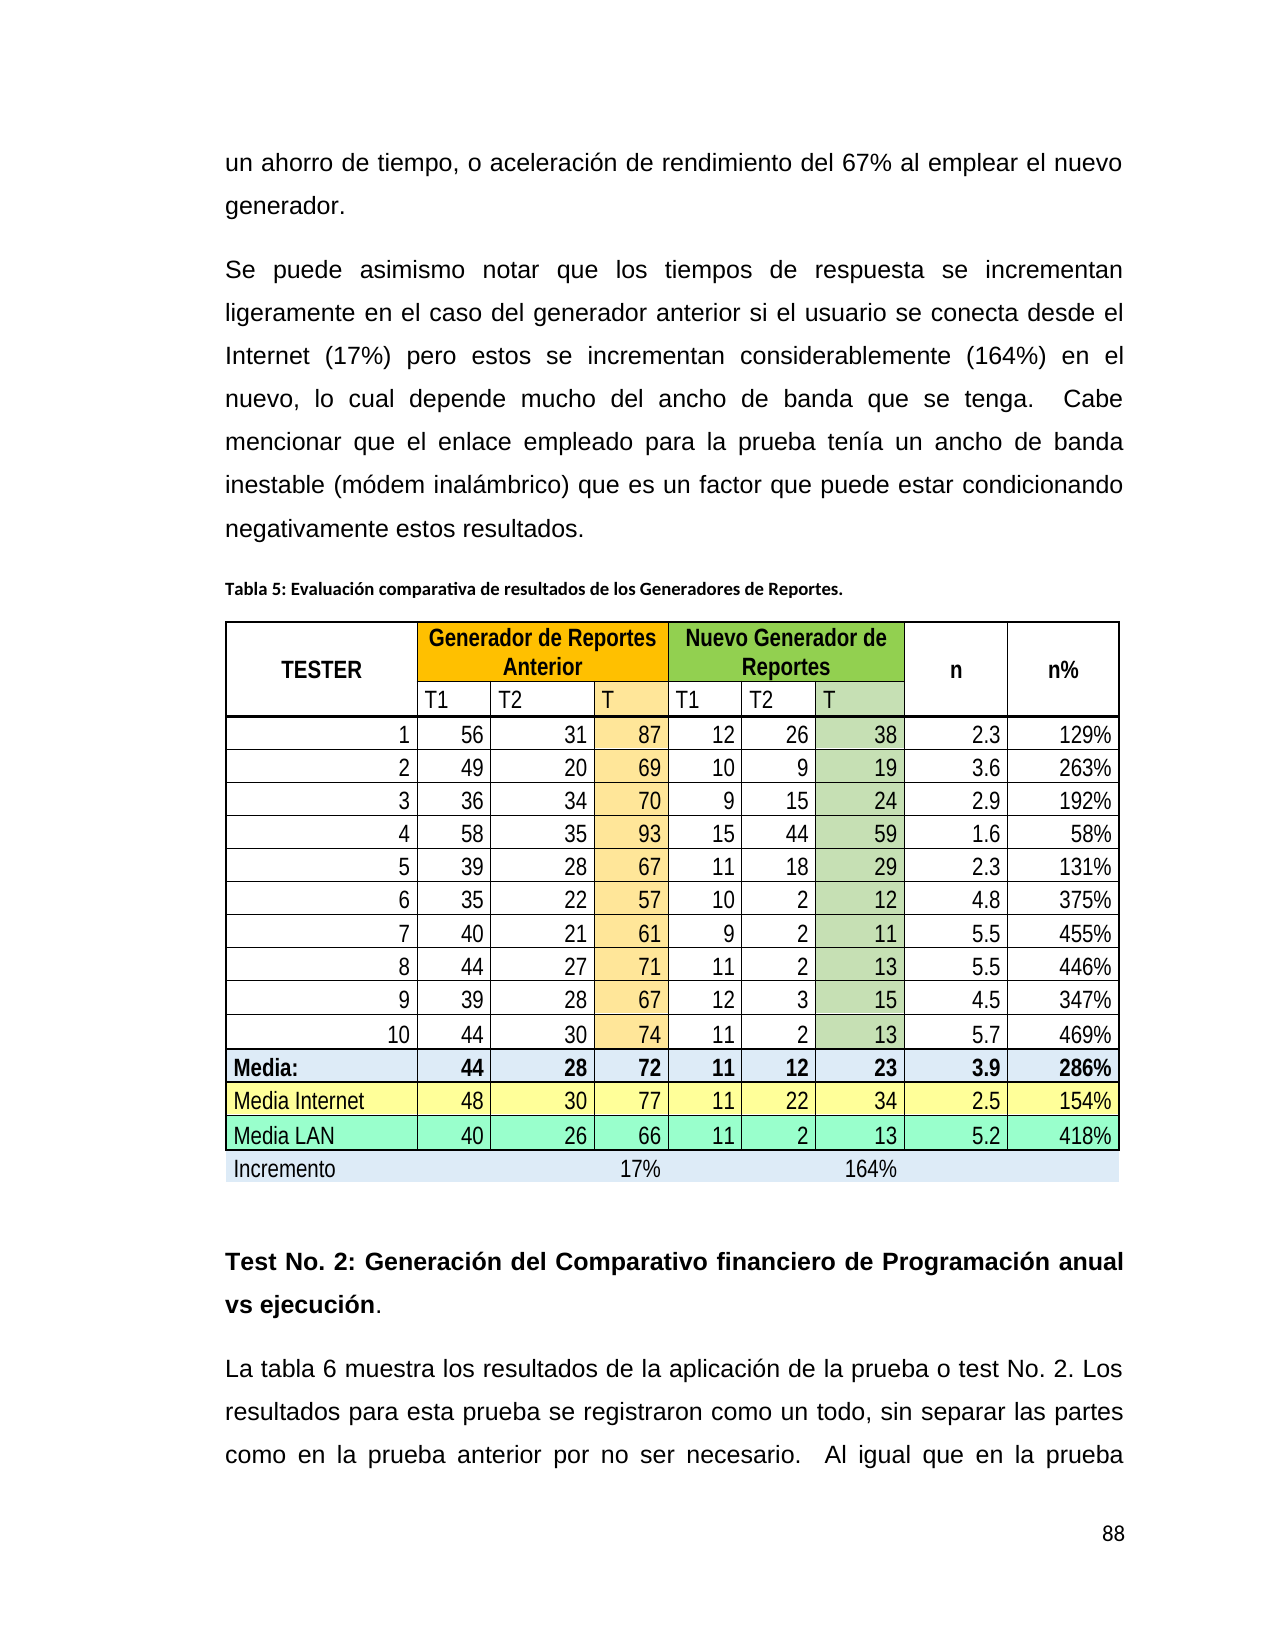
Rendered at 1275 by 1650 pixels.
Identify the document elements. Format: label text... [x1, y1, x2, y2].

table_cell 48 [418, 1083, 490, 1114]
table_cell 40 [418, 1116, 490, 1149]
table_cell 5.5 [905, 915, 1007, 947]
table_cell 455% [1008, 915, 1118, 947]
table_cell 30 [491, 1083, 594, 1114]
table_cell [1008, 1151, 1119, 1182]
table_cell T2 [742, 682, 815, 715]
table_cell 71 [595, 948, 668, 980]
table_cell 87 [595, 718, 668, 748]
table_cell 2.3 [905, 718, 1007, 748]
table_cell 286% [1008, 1050, 1118, 1081]
table_cell 44 [742, 816, 815, 848]
table_cell Media Internet [227, 1083, 417, 1114]
table_cell 11 [669, 1050, 741, 1081]
table_cell 93 [595, 816, 668, 848]
table_cell 2.3 [905, 849, 1007, 881]
table_cell 2 [742, 915, 815, 947]
table_cell 8 [227, 948, 417, 980]
table_cell 74 [595, 1015, 668, 1048]
table_cell T [816, 682, 904, 715]
table_cell 2.5 [905, 1083, 1007, 1114]
table_cell 9 [669, 915, 741, 947]
table_cell 34 [491, 783, 594, 815]
table_cell 12 [669, 981, 741, 1013]
table_header n% [1008, 623, 1118, 715]
table_cell 12 [669, 718, 741, 748]
table_cell 35 [418, 882, 490, 914]
table_cell 34 [816, 1083, 904, 1114]
table_cell 28 [491, 849, 594, 881]
table_cell 72 [595, 1050, 668, 1081]
table_cell 70 [595, 783, 668, 815]
table_cell 30 [491, 1015, 594, 1048]
table_cell 11 [669, 1083, 741, 1114]
table_cell 67 [595, 849, 668, 881]
table_cell T1 [669, 682, 741, 715]
table_cell 39 [418, 849, 490, 881]
table_cell 31 [491, 718, 594, 748]
table_cell T1 [418, 682, 490, 715]
table_cell 66 [595, 1116, 668, 1149]
table_cell 2 [742, 948, 815, 980]
table_cell 22 [491, 882, 594, 914]
table_cell 2 [742, 1015, 815, 1048]
table_cell 164% [816, 1151, 904, 1182]
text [225, 148, 1125, 219]
table_cell 44 [418, 1050, 490, 1081]
table_cell 38 [816, 718, 904, 748]
table_cell 3.6 [905, 750, 1007, 782]
table_cell 13 [816, 948, 904, 980]
table_cell 1.6 [905, 816, 1007, 848]
table_cell 3 [742, 981, 815, 1013]
text Test No. 2: Generación del Comparativo financiero de Programación anual vs ejecución. [225, 1246, 1125, 1318]
table_cell Media: [227, 1050, 417, 1081]
table_cell 13 [816, 1015, 904, 1048]
table_cell 49 [418, 750, 490, 782]
table_cell 4.8 [905, 882, 1007, 914]
table_cell 15 [669, 816, 741, 848]
table_cell [491, 1151, 594, 1182]
table_cell 10 [227, 1015, 417, 1048]
table_cell 58% [1008, 816, 1118, 848]
table_cell 26 [491, 1116, 594, 1149]
table_cell 11 [669, 1015, 741, 1048]
table_cell 57 [595, 882, 668, 914]
table_cell 131% [1008, 849, 1118, 881]
table_cell 9 [669, 783, 741, 815]
table_header Nuevo Generador de Reportes [669, 623, 904, 681]
table_cell 9 [742, 750, 815, 782]
table_cell 11 [669, 1116, 741, 1149]
table_cell 28 [491, 1050, 594, 1081]
table_cell 11 [669, 849, 741, 881]
table_cell 347% [1008, 981, 1118, 1013]
text Tabla 5: Evaluación comparativa de resultados de los Generadores de Reportes. [225, 577, 1125, 600]
table_cell 2 [227, 750, 417, 782]
table_cell 11 [669, 948, 741, 980]
table_cell 27 [491, 948, 594, 980]
table_cell 24 [816, 783, 904, 815]
table_cell 22 [742, 1083, 815, 1114]
table_cell 3.9 [905, 1050, 1007, 1081]
table_cell 35 [491, 816, 594, 848]
table_cell 2.9 [905, 783, 1007, 815]
table_cell 29 [816, 849, 904, 881]
table_cell 7 [227, 915, 417, 947]
table_cell [668, 1151, 742, 1182]
table_cell 56 [418, 718, 490, 748]
table_cell 59 [816, 816, 904, 848]
table_cell 5 [227, 849, 417, 881]
table_cell 263% [1008, 750, 1118, 782]
table_cell 44 [418, 948, 490, 980]
table_cell 26 [742, 718, 815, 748]
table_cell 28 [491, 981, 594, 1013]
table_cell 15 [742, 783, 815, 815]
table_cell 15 [816, 981, 904, 1013]
table_cell 6 [227, 882, 417, 914]
table_cell 13 [816, 1116, 904, 1149]
table_cell 12 [742, 1050, 815, 1081]
table_cell 19 [816, 750, 904, 782]
table_cell 2 [742, 882, 815, 914]
table_cell 10 [669, 750, 741, 782]
table_cell 20 [491, 750, 594, 782]
table_cell [742, 1151, 816, 1182]
table_cell T2 [491, 682, 594, 715]
table_cell 23 [816, 1050, 904, 1081]
table_cell 2 [742, 1116, 815, 1149]
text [225, 1353, 1125, 1468]
table_cell 61 [595, 915, 668, 947]
table_cell [417, 1151, 491, 1182]
table_cell 10 [669, 882, 741, 914]
table_cell 418% [1008, 1116, 1118, 1149]
table_cell 5.2 [905, 1116, 1007, 1149]
table_cell 5.5 [905, 948, 1007, 980]
table_cell 4 [227, 816, 417, 848]
table_cell 129% [1008, 718, 1118, 748]
text Se puede asimismo notar que los tiempos de respuesta se incrementan ligeramente en el caso del generador anterior si el usuario se conecta desde el Internet (17%) pero estos se incrementan considerablemente (164%) en el nuevo, lo cual depende mucho del ancho de banda que se tenga. Cabe mencionar que el enlace empleado para la prueba tenía un ancho de banda inestable (módem inalámbrico) que es un factor que puede estar condicionando negativamente estos resultados. [225, 255, 1125, 542]
table_cell 17% [594, 1151, 668, 1182]
table_header Generador de Reportes Anterior [418, 623, 668, 681]
table_cell 3 [227, 783, 417, 815]
table_cell 11 [816, 915, 904, 947]
table_cell 39 [418, 981, 490, 1013]
table_cell 375% [1008, 882, 1118, 914]
table_cell 67 [595, 981, 668, 1013]
table_cell 36 [418, 783, 490, 815]
table_header n [905, 623, 1007, 715]
table_cell 40 [418, 915, 490, 947]
table_cell 4.5 [905, 981, 1007, 1013]
table_cell 5.7 [905, 1015, 1007, 1048]
table_cell 58 [418, 816, 490, 848]
table_cell Media LAN [227, 1116, 417, 1149]
table_cell 18 [742, 849, 815, 881]
table_cell 77 [595, 1083, 668, 1114]
table_cell 44 [418, 1015, 490, 1048]
table_cell Incremento [226, 1151, 417, 1182]
table_cell 469% [1008, 1015, 1118, 1048]
table_header TESTER [227, 623, 417, 715]
table_cell 446% [1008, 948, 1118, 980]
table_cell T [595, 682, 668, 715]
table_cell 21 [491, 915, 594, 947]
table_cell 1 [227, 718, 417, 748]
table_cell 154% [1008, 1083, 1118, 1114]
table_cell 192% [1008, 783, 1118, 815]
table_cell [904, 1151, 1008, 1182]
table_cell 69 [595, 750, 668, 782]
table_cell 9 [227, 981, 417, 1013]
table_cell 12 [816, 882, 904, 914]
